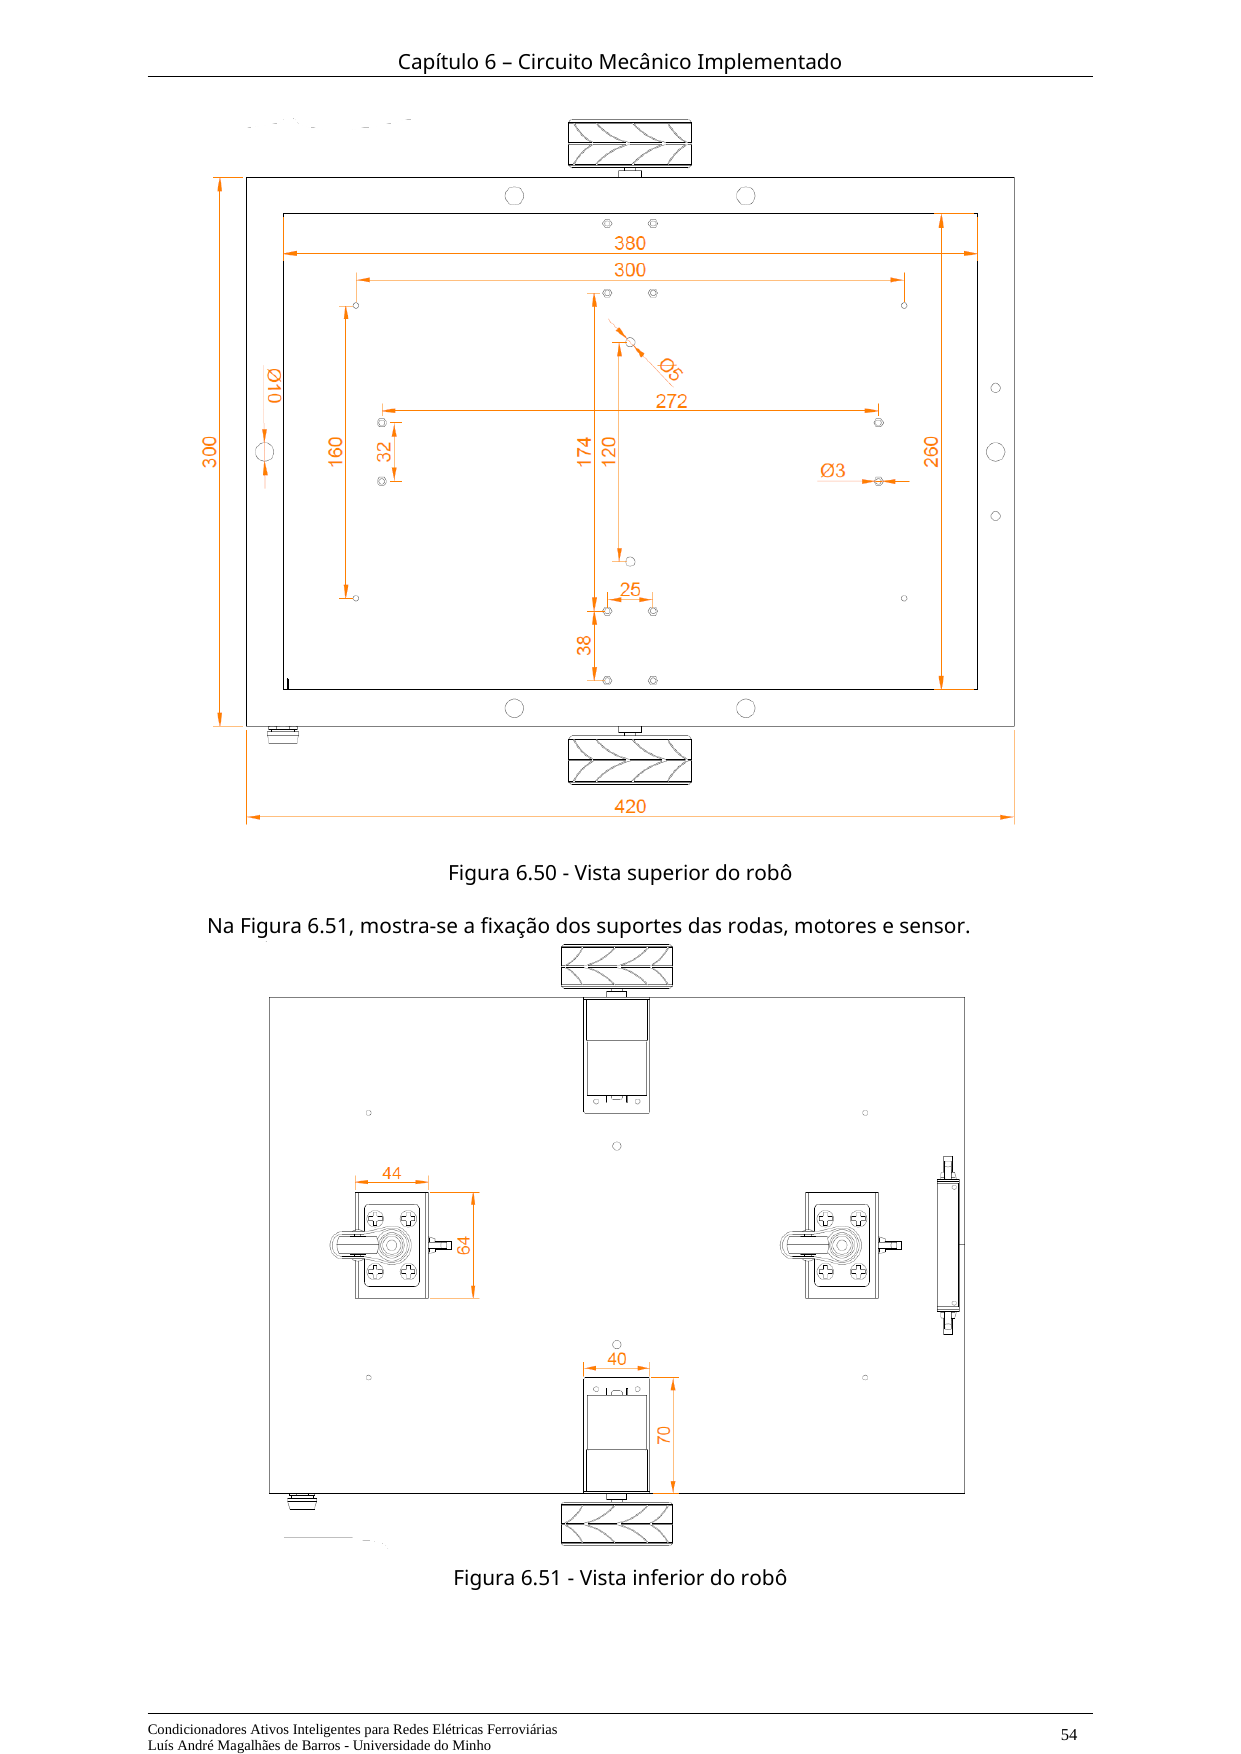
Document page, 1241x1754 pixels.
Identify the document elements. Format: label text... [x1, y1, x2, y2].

picture [189, 118, 1052, 846]
picture [265, 941, 975, 1551]
